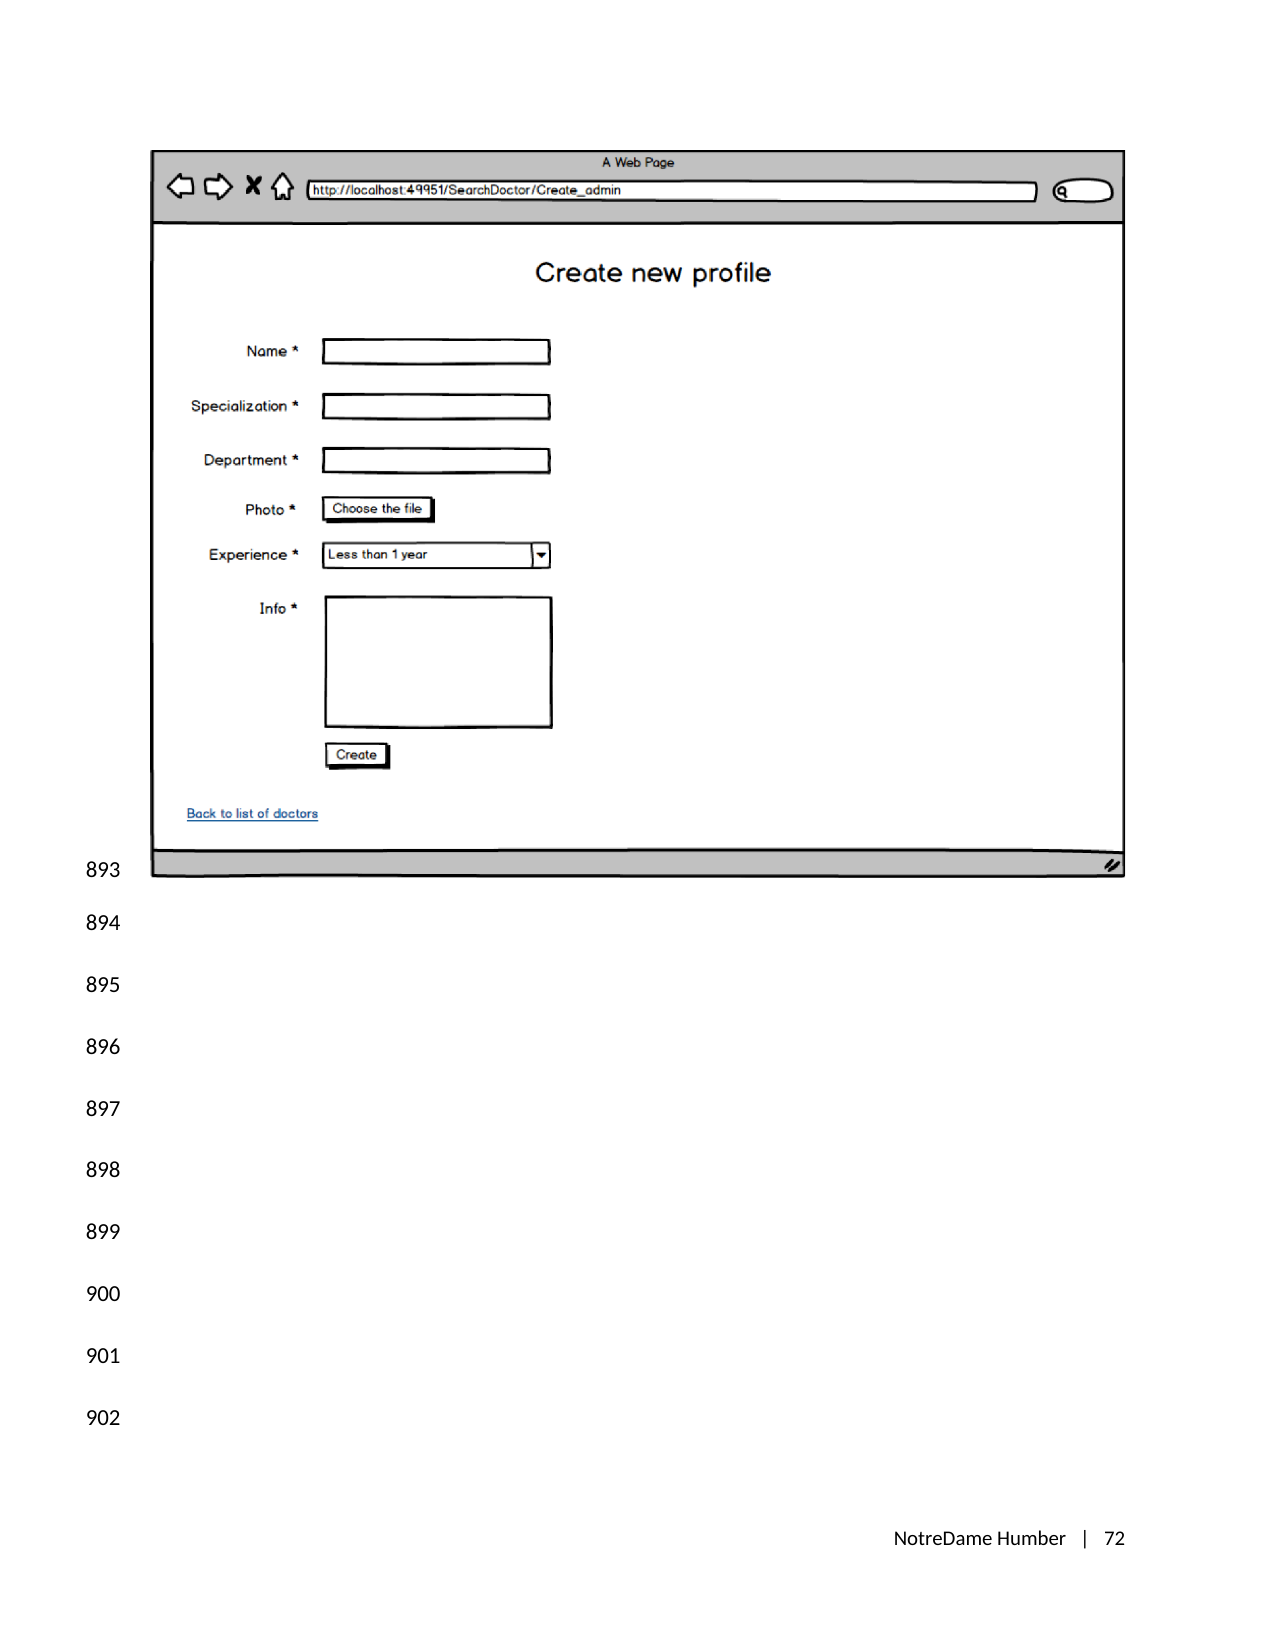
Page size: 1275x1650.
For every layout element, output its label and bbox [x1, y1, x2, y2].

picture [150, 150, 1125, 878]
